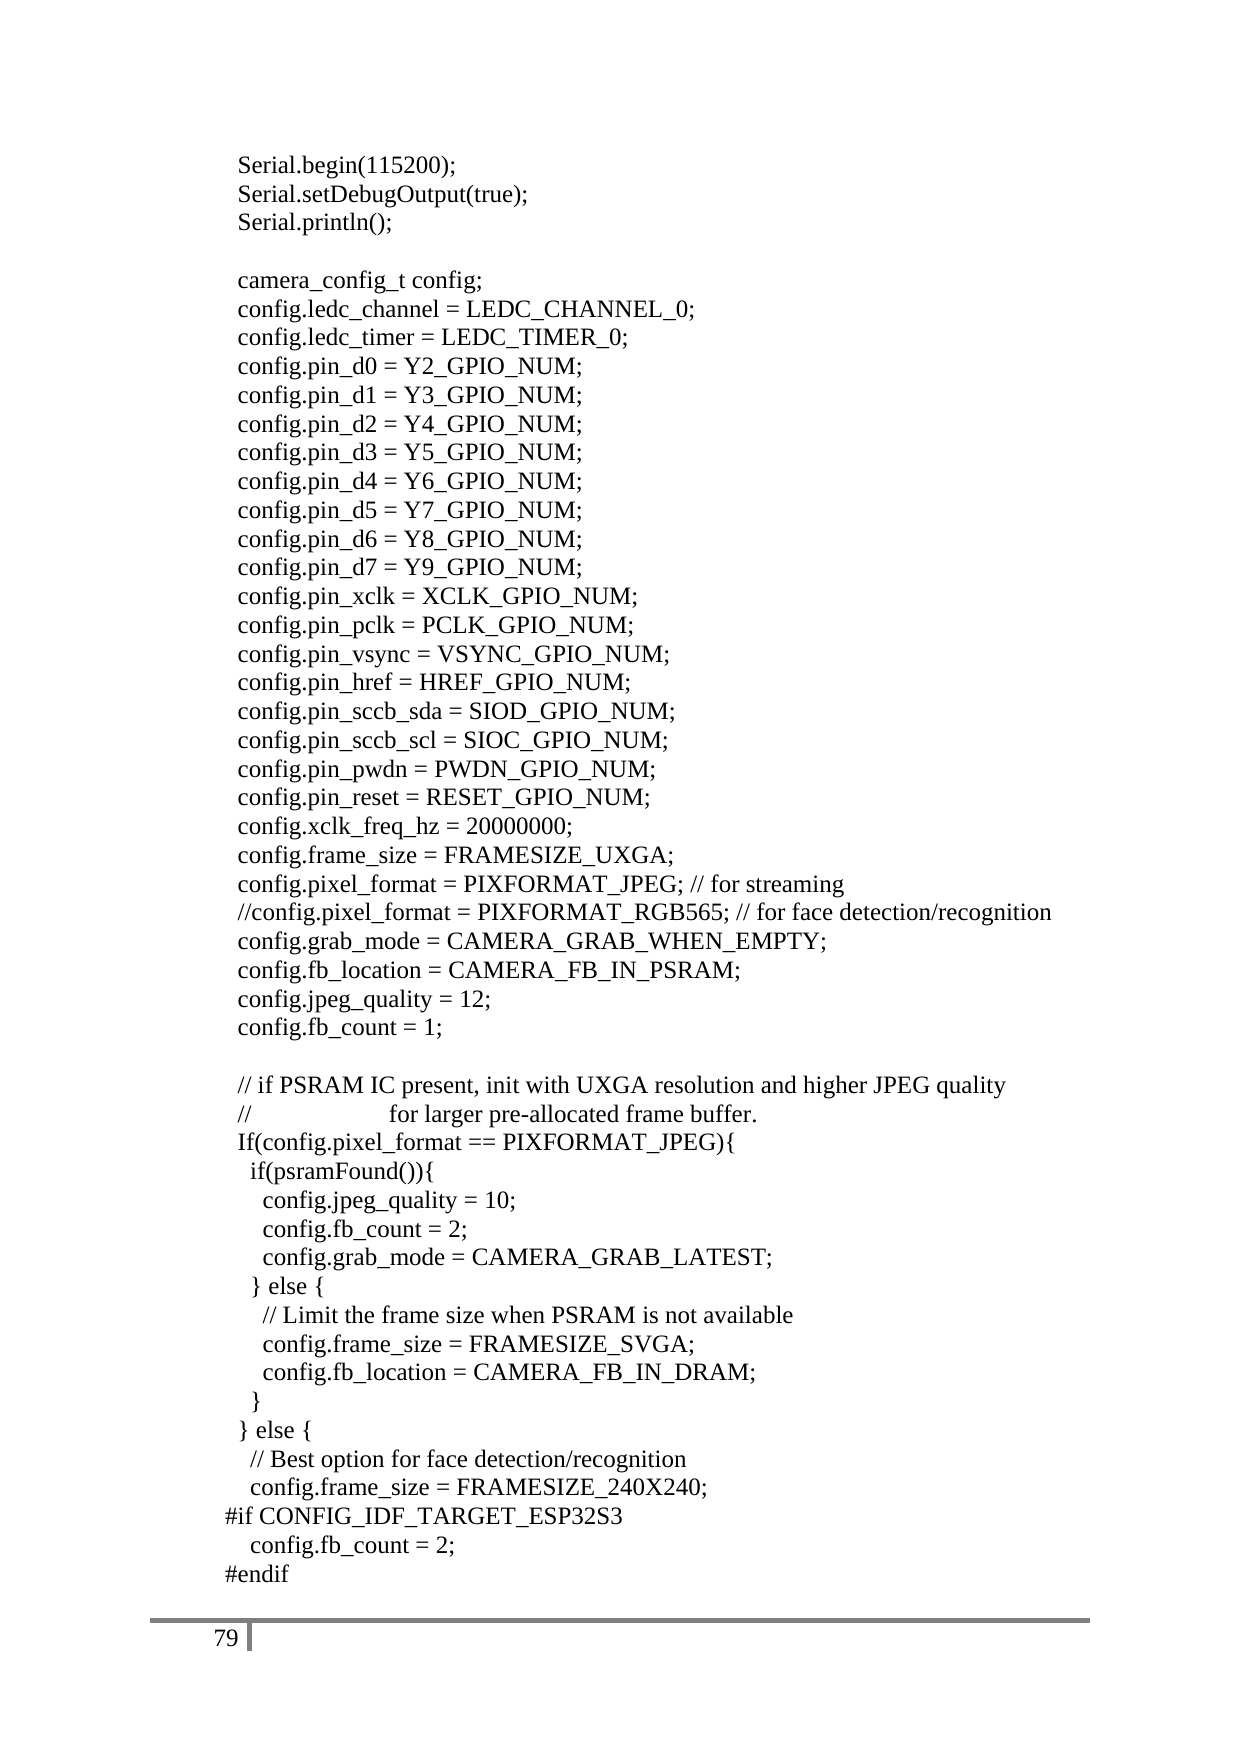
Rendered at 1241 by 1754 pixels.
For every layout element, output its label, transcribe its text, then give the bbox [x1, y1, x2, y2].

list config.fb_location = CAMERA_FB_IN_PSRAM; [225, 955, 1090, 984]
list // Best option for face detection/recognition [225, 1444, 1090, 1472]
list Serial.println(); [225, 207, 1090, 236]
list config.grab_mode = CAMERA_GRAB_WHEN_EMPTY; [225, 926, 1090, 955]
list Serial.setDebugOutput(true); [225, 179, 1090, 207]
list config.ledc_channel = LEDC_CHANNEL_0; [225, 294, 1090, 322]
list config.fb_count = 2; [225, 1530, 1090, 1559]
list //config.pixel_format = PIXFORMAT_RGB565; // for face detection/recognition [225, 897, 1090, 926]
list config.fb_location = CAMERA_FB_IN_DRAM; [225, 1357, 1090, 1386]
list config.grab_mode = CAMERA_GRAB_LATEST; [225, 1242, 1090, 1271]
list config.pin_d7 = Y9_GPIO_NUM; [225, 552, 1090, 581]
list config.jpeg_quality = 10; [225, 1185, 1090, 1214]
list config.frame_size = FRAMESIZE_240X240; [225, 1472, 1090, 1501]
list #endif [225, 1559, 1090, 1587]
list config.pin_d6 = Y8_GPIO_NUM; [225, 524, 1090, 552]
list } else { [225, 1415, 1090, 1444]
list #if CONFIG_IDF_TARGET_ESP32S3 [225, 1501, 1090, 1530]
list config.pixel_format = PIXFORMAT_JPEG; // for streaming [225, 869, 1090, 897]
list config.fb_count = 1; [225, 1012, 1090, 1041]
list config.frame_size = FRAMESIZE_SVGA; [225, 1329, 1090, 1357]
list } [225, 1386, 1090, 1415]
list config.pin_d5 = Y7_GPIO_NUM; [225, 495, 1090, 524]
list config.pin_reset = RESET_GPIO_NUM; [225, 782, 1090, 811]
list config.jpeg_quality = 12; [225, 984, 1090, 1012]
list config.pin_xclk = XCLK_GPIO_NUM; [225, 581, 1090, 610]
list config.pin_d4 = Y6_GPIO_NUM; [225, 466, 1090, 495]
list config.pin_sccb_scl = SIOC_GPIO_NUM; [225, 725, 1090, 754]
list config.pin_d0 = Y2_GPIO_NUM; [225, 351, 1090, 380]
list config.pin_pclk = PCLK_GPIO_NUM; [225, 610, 1090, 639]
list config.pin_d1 = Y3_GPIO_NUM; [225, 380, 1090, 409]
list config.fb_count = 2; [225, 1214, 1090, 1242]
list config.pin_sccb_sda = SIOD_GPIO_NUM; [225, 696, 1090, 725]
list config.xclk_freq_hz = 20000000; [225, 811, 1090, 840]
list If(config.pixel_format == PIXFORMAT_JPEG){ [225, 1127, 1090, 1156]
list config.pin_pwdn = PWDN_GPIO_NUM; [225, 754, 1090, 782]
list camera_config_t config; [225, 265, 1090, 294]
list config.pin_href = HREF_GPIO_NUM; [225, 667, 1090, 696]
list // for larger pre-allocated frame buffer. [225, 1099, 1090, 1127]
list Serial.begin(115200); [225, 150, 1090, 179]
list config.pin_vsync = VSYNC_GPIO_NUM; [225, 639, 1090, 667]
list config.frame_size = FRAMESIZE_UXGA; [225, 840, 1090, 869]
list // Limit the frame size when PSRAM is not available [225, 1300, 1090, 1329]
list if(psramFound()){ [225, 1156, 1090, 1185]
list config.pin_d3 = Y5_GPIO_NUM; [225, 437, 1090, 466]
list // if PSRAM IC present, init with UXGA resolution and higher JPEG quality [225, 1070, 1090, 1099]
list config.pin_d2 = Y4_GPIO_NUM; [225, 409, 1090, 437]
list } else { [225, 1271, 1090, 1300]
list config.ledc_timer = LEDC_TIMER_0; [225, 322, 1090, 351]
